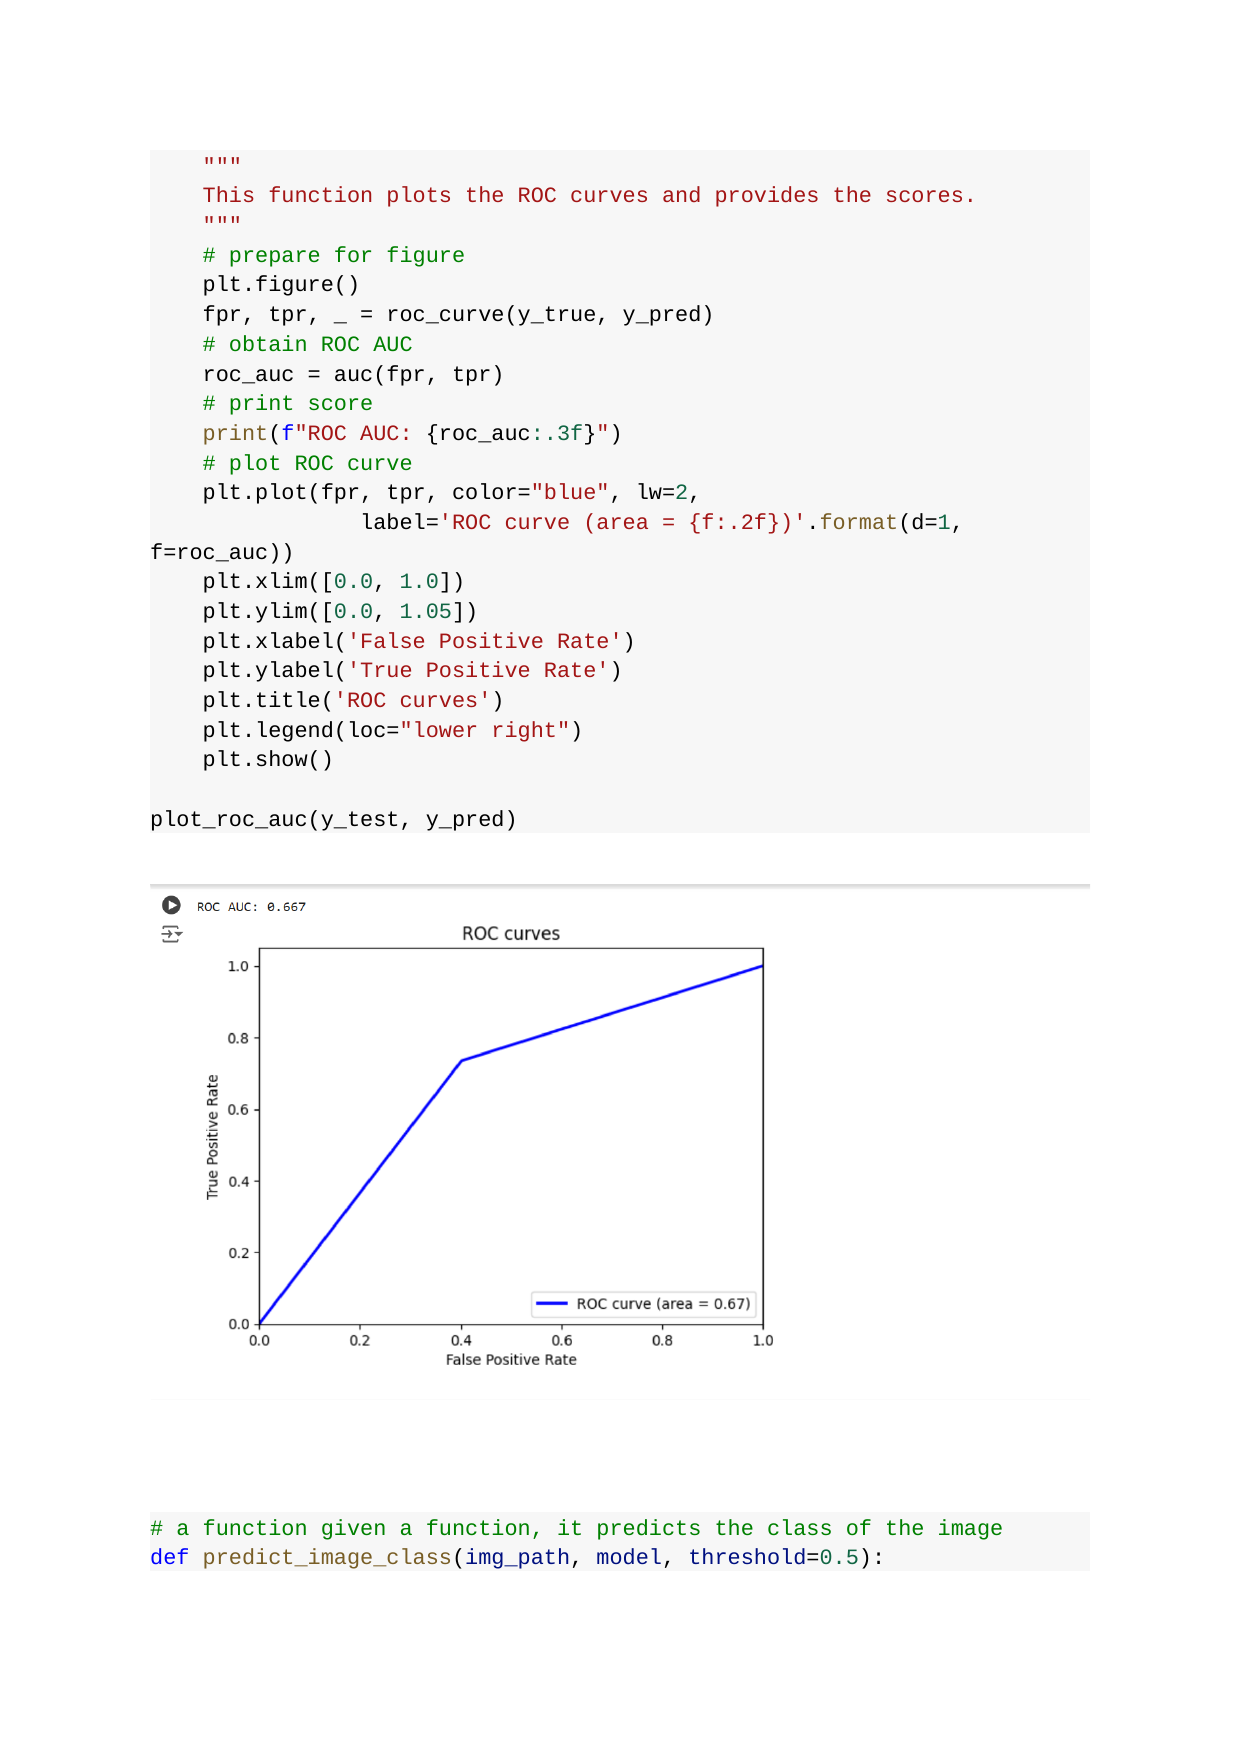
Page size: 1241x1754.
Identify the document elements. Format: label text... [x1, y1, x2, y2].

text # plot ROC curve [150, 447, 1090, 477]
text This function plots the ROC curves and provides the scores. [150, 180, 1090, 209]
text plt.figure() [150, 269, 1090, 298]
text # prepare for figure [150, 239, 1090, 269]
text """ [150, 209, 1090, 239]
text """ [150, 150, 1090, 180]
text plt.plot(fpr, tpr, color="blue", lw=2, [150, 477, 1090, 506]
text fpr, tpr, _ = roc_curve(y_true, y_pred) [150, 298, 1090, 328]
text print(f"ROC AUC: {roc_auc:.3f}") [150, 417, 1090, 447]
text plt.xlabel('False Positive Rate') [150, 625, 1090, 655]
text plt.legend(loc="lower right") [150, 714, 1090, 744]
text plot_roc_auc(y_test, y_pred) [150, 803, 1090, 833]
text plt.ylabel('True Positive Rate') [150, 655, 1090, 684]
text # print score [150, 387, 1090, 417]
text plt.show() [150, 744, 1090, 773]
text plt.ylim([0.0, 1.05]) [150, 595, 1090, 625]
text roc_auc = auc(fpr, tpr) [150, 358, 1090, 387]
text def predict_image_class(img_path, model, threshold=0.5): [150, 1541, 1090, 1571]
text # a function given a function, it predicts the class of the image [150, 1512, 1090, 1541]
text label='ROC curve (area = {f:.2f})'.format(d=1, f=roc_auc)) [150, 506, 1090, 566]
text plt.xlim([0.0, 1.0]) [150, 566, 1090, 595]
text plt.title('ROC curves') [150, 684, 1090, 714]
picture [150, 879, 1091, 1400]
text # obtain ROC AUC [150, 328, 1090, 358]
